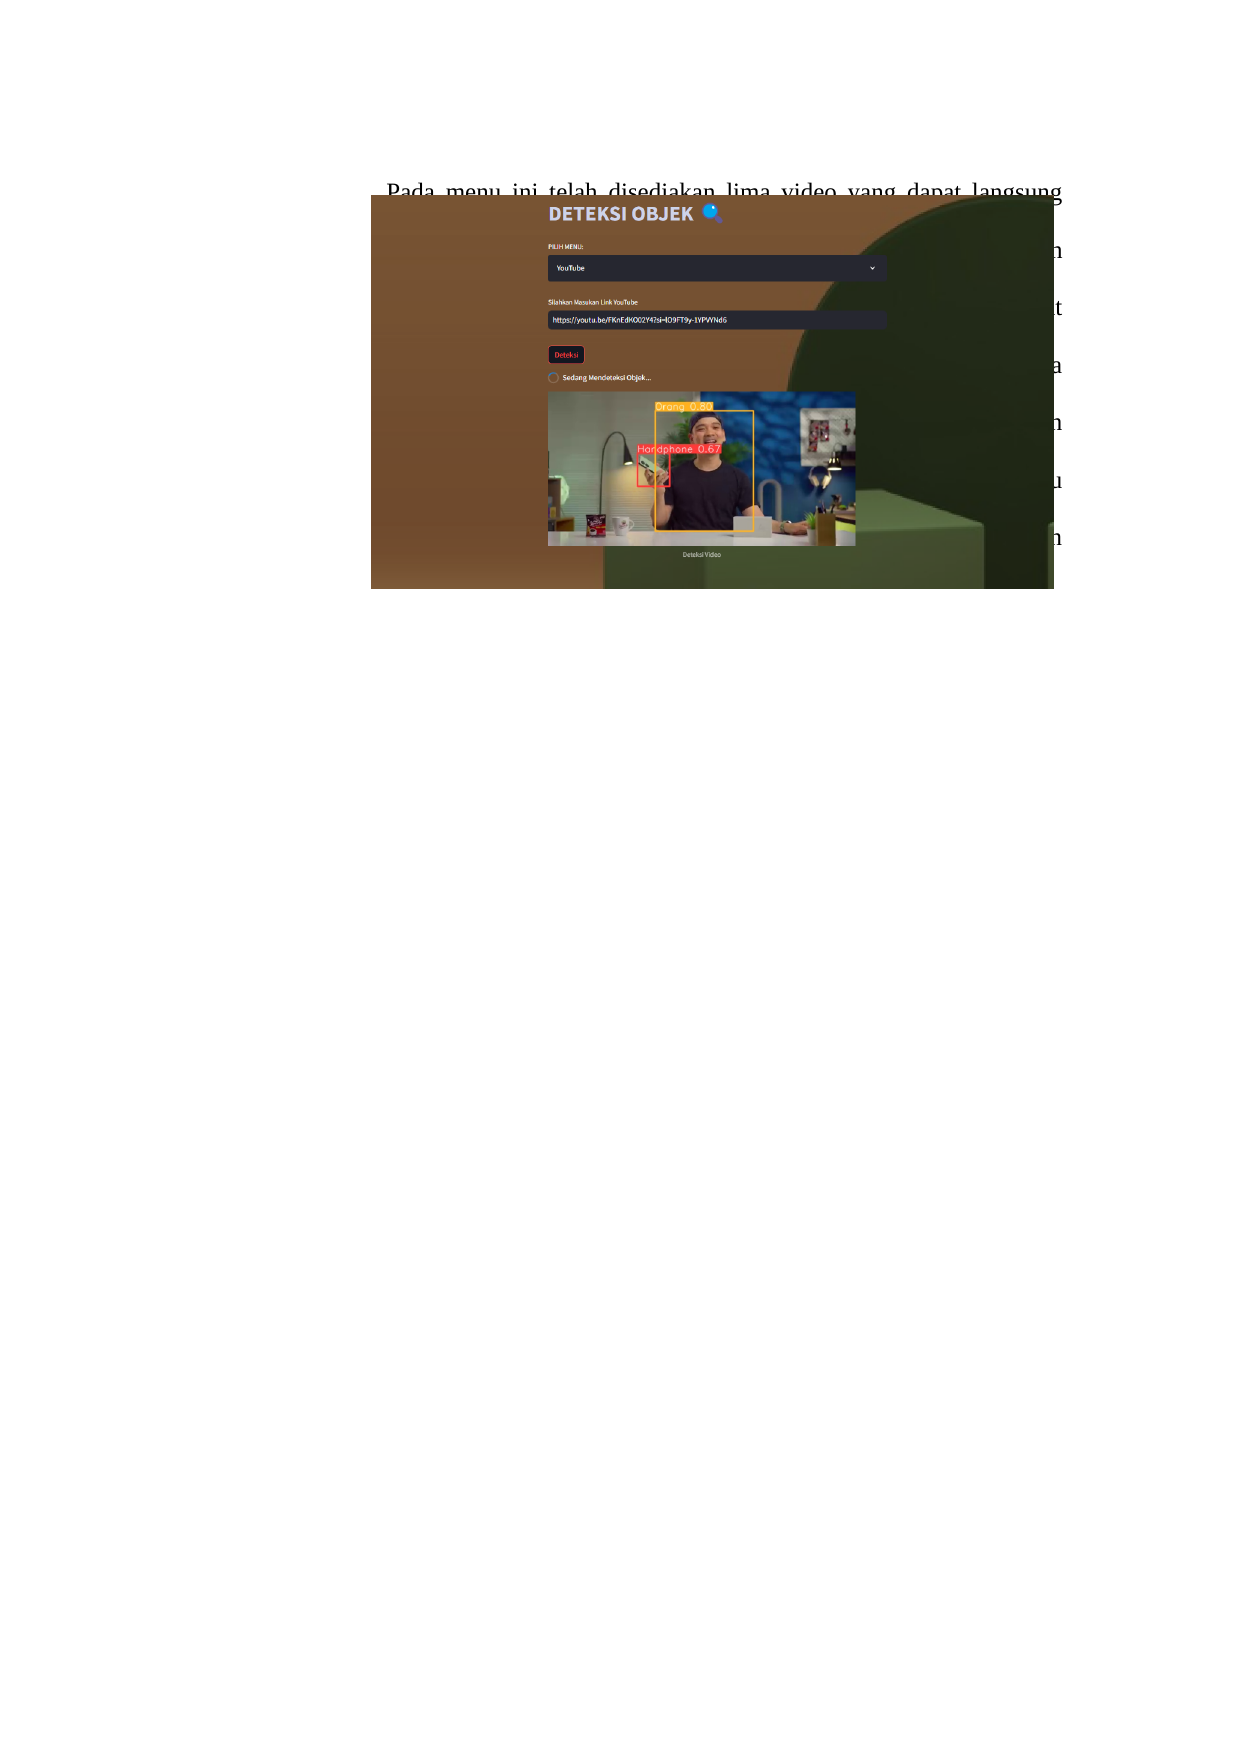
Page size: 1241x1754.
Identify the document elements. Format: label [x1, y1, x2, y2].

text [384, 177, 1063, 1514]
picture [371, 195, 1054, 589]
